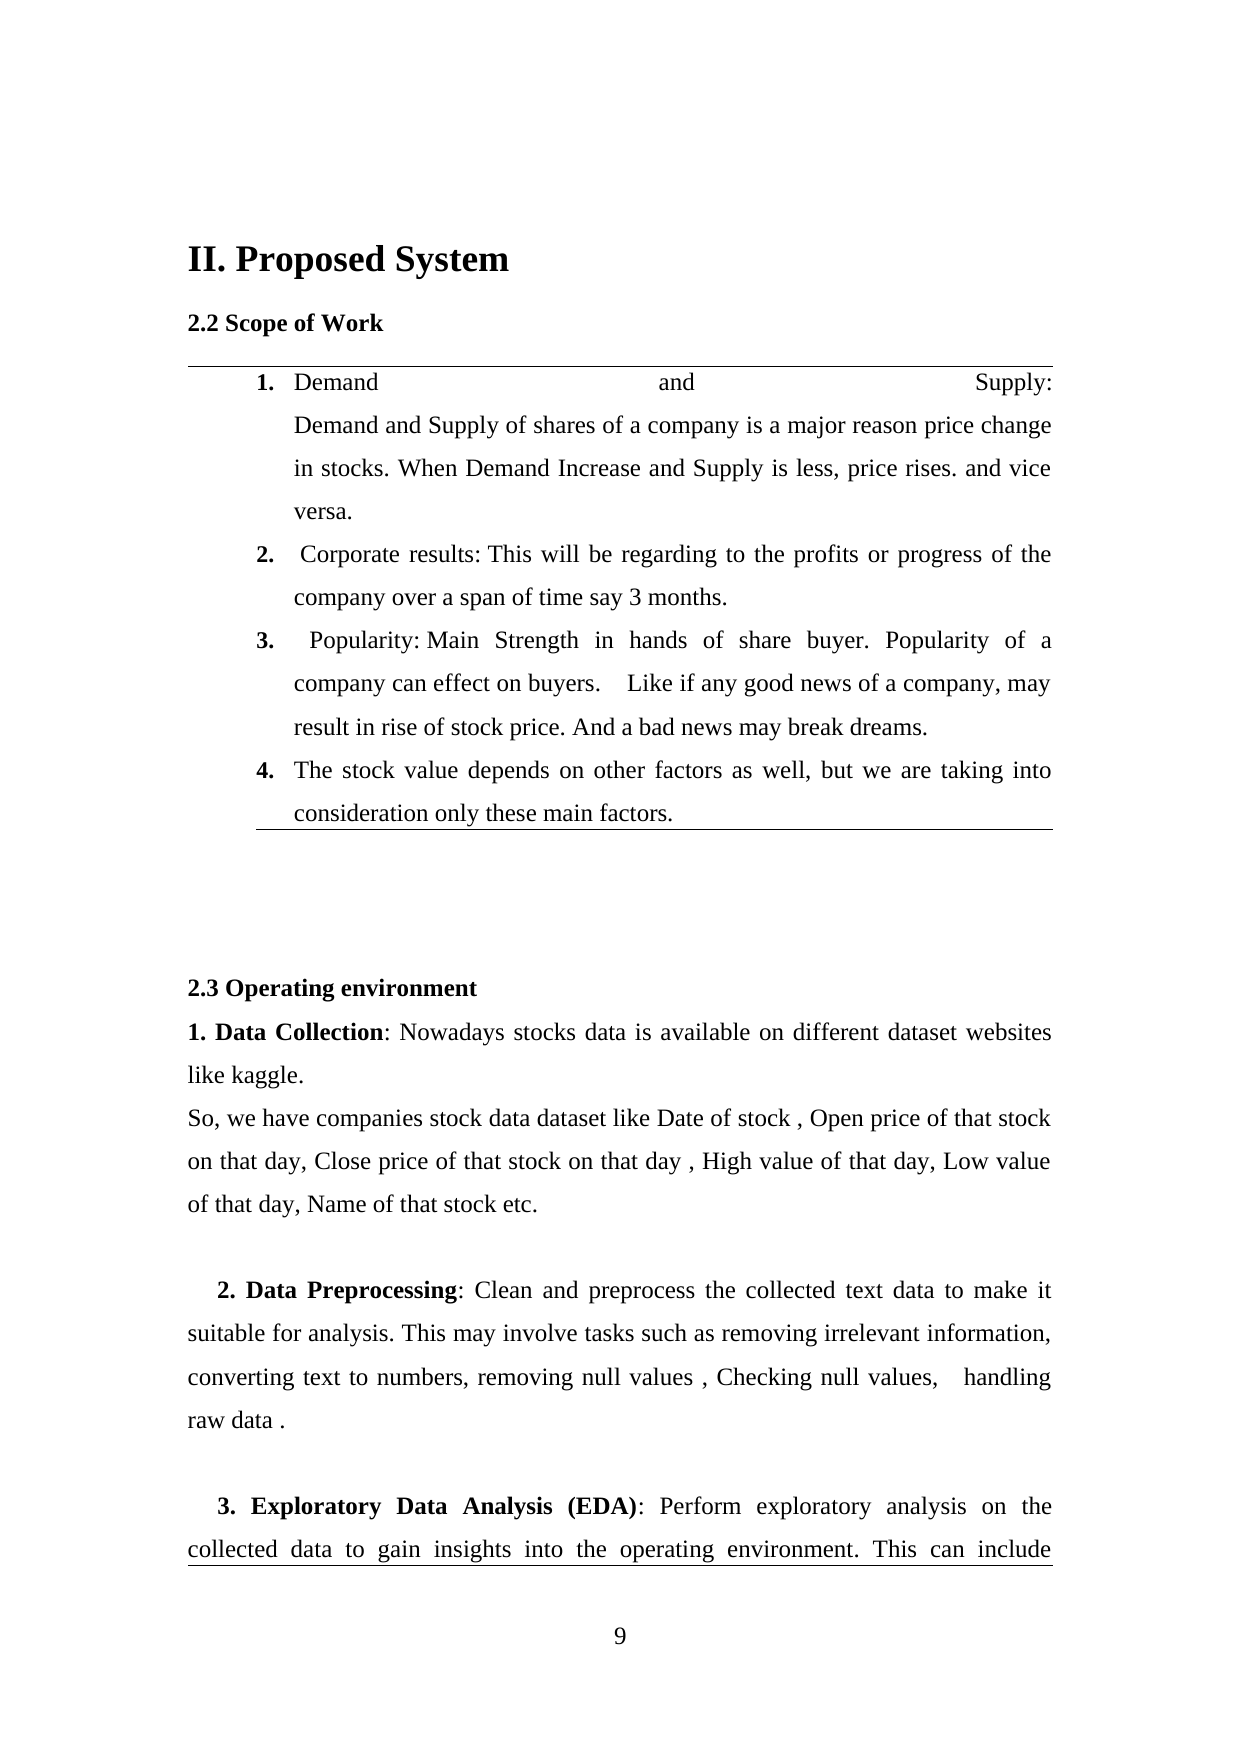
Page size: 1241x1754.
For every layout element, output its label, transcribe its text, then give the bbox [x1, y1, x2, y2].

text So, we have companies stock data dataset like Date of stock , Open price of that stock on that day, Close price of that stock on that day , High value of that day, Low value of that day, Name of that stock etc. [187, 1103, 1053, 1218]
list Popularity: Main Strength in hands of share buyer. Popularity of a company can effect on buyers. Like if any good news of a company, may result in rise of stock price. And a bad news may break dreams. [256, 625, 1053, 740]
list Corporate results: This will be regarding to the profits or progress of the company over a span of time say 3 months. [256, 539, 1053, 611]
text II. Proposed System [187, 236, 1053, 279]
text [187, 1491, 1053, 1566]
list Scope of Work [187, 308, 1053, 337]
text 1. Data Collection: Nowadays stocks data is available on different dataset websites like kaggle. [187, 1017, 1053, 1088]
text 2. Data Preprocessing: Clean and preprocess the collected text data to make it suitable for analysis. This may involve tasks such as removing irrelevant information, converting text to numbers, removing null values , Checking null values, handling raw data . [187, 1275, 1053, 1433]
text 2.3 Operating environment [187, 973, 1053, 1002]
list Demand and Supply: Demand and Supply of shares of a company is a major reason price change in stocks. When Demand Increase and Supply is less, price rises. and vice versa. [256, 367, 1053, 525]
list The stock value depends on other factors as well, but we are taking into consideration only these main factors. [256, 755, 1053, 829]
